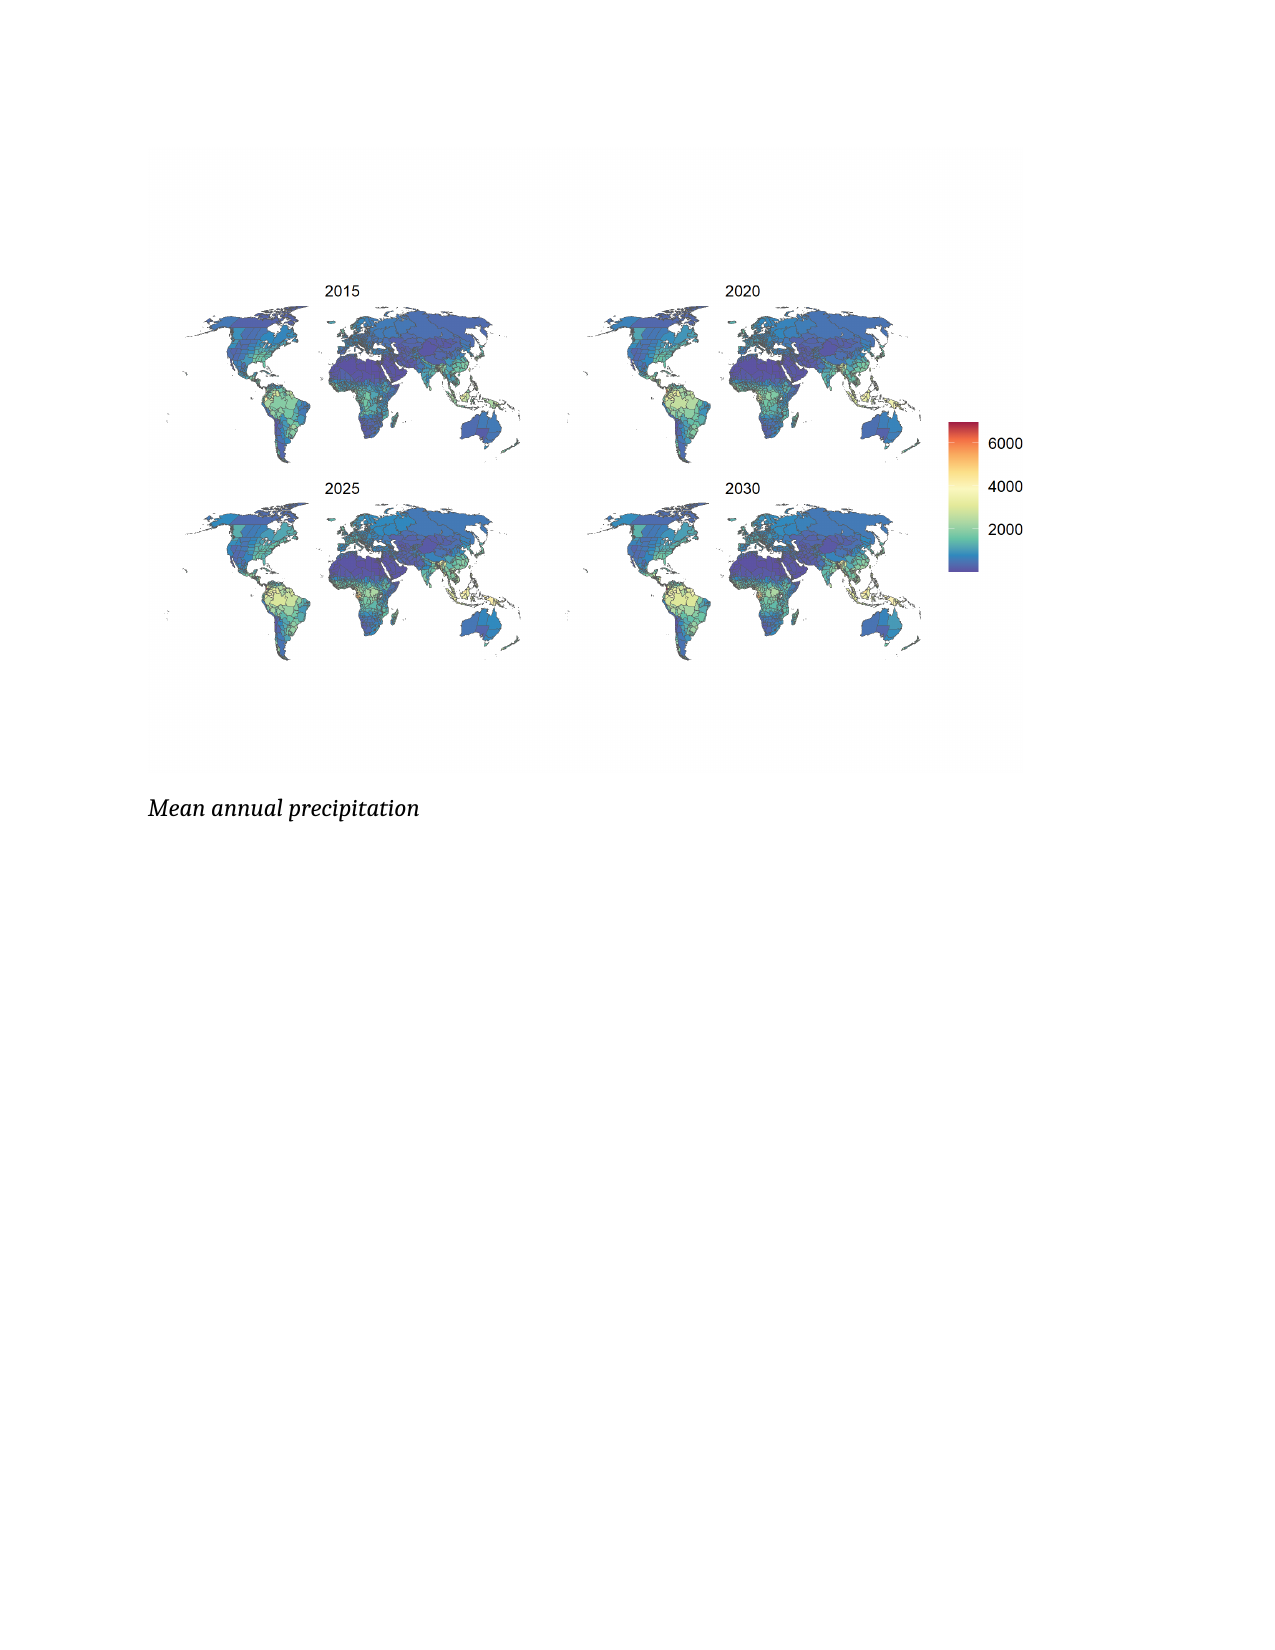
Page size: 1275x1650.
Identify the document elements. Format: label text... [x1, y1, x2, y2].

text Mean annual precipitation [148, 793, 1127, 822]
picture [147, 147, 1023, 773]
